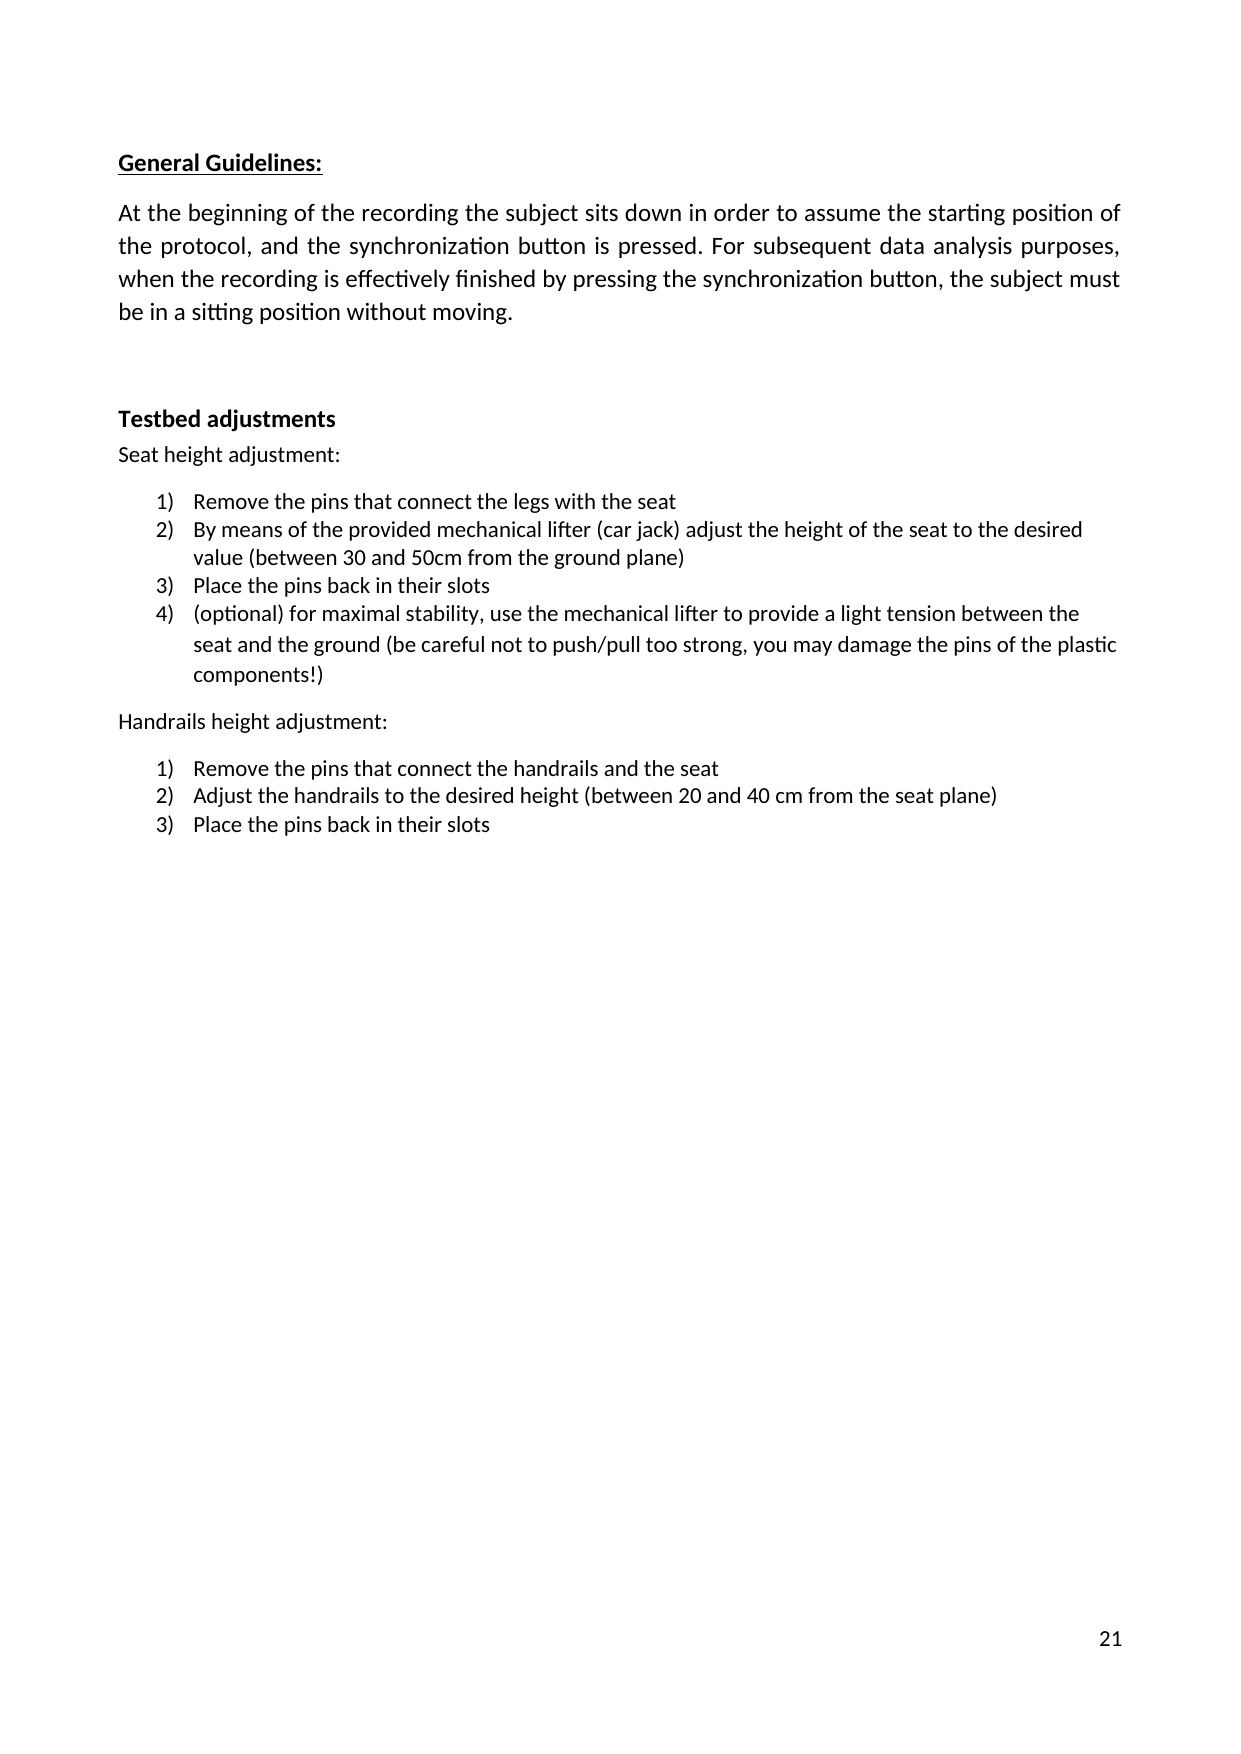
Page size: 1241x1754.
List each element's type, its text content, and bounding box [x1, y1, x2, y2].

text Seat height adjustment: [118, 441, 1122, 468]
list Remove the pins that connect the legs with the seat [156, 487, 1122, 515]
list Place the pins back in their slots [156, 810, 1122, 838]
list (optional) for maximal stability, use the mechanical lifter to provide a light tension between the seat and the ground (be careful not to push/pull too strong, you may damage the pins of the plastic components!) [156, 599, 1122, 688]
text Handrails height adjustment: [118, 707, 1122, 735]
list Remove the pins that connect the handrails and the seat [156, 754, 1122, 782]
text General Guidelines: [118, 148, 1122, 178]
text At the beginning of the recording the subject sits down in order to assume the starting position of the protocol, and the synchronization button is pressed. For subsequent data analysis purposes, when the recording is effectively finished by pressing the synchronization button, the subject must be in a sitting position without moving. [118, 197, 1122, 326]
list By means of the provided mechanical lifter (car jack) adjust the height of the seat to the desired value (between 30 and 50cm from the ground plane) [156, 515, 1122, 571]
list Place the pins back in their slots [156, 571, 1122, 599]
subtitle Testbed adjustments [118, 403, 1122, 434]
list Adjust the handrails to the desired height (between 20 and 40 cm from the seat plane) [156, 782, 1122, 810]
